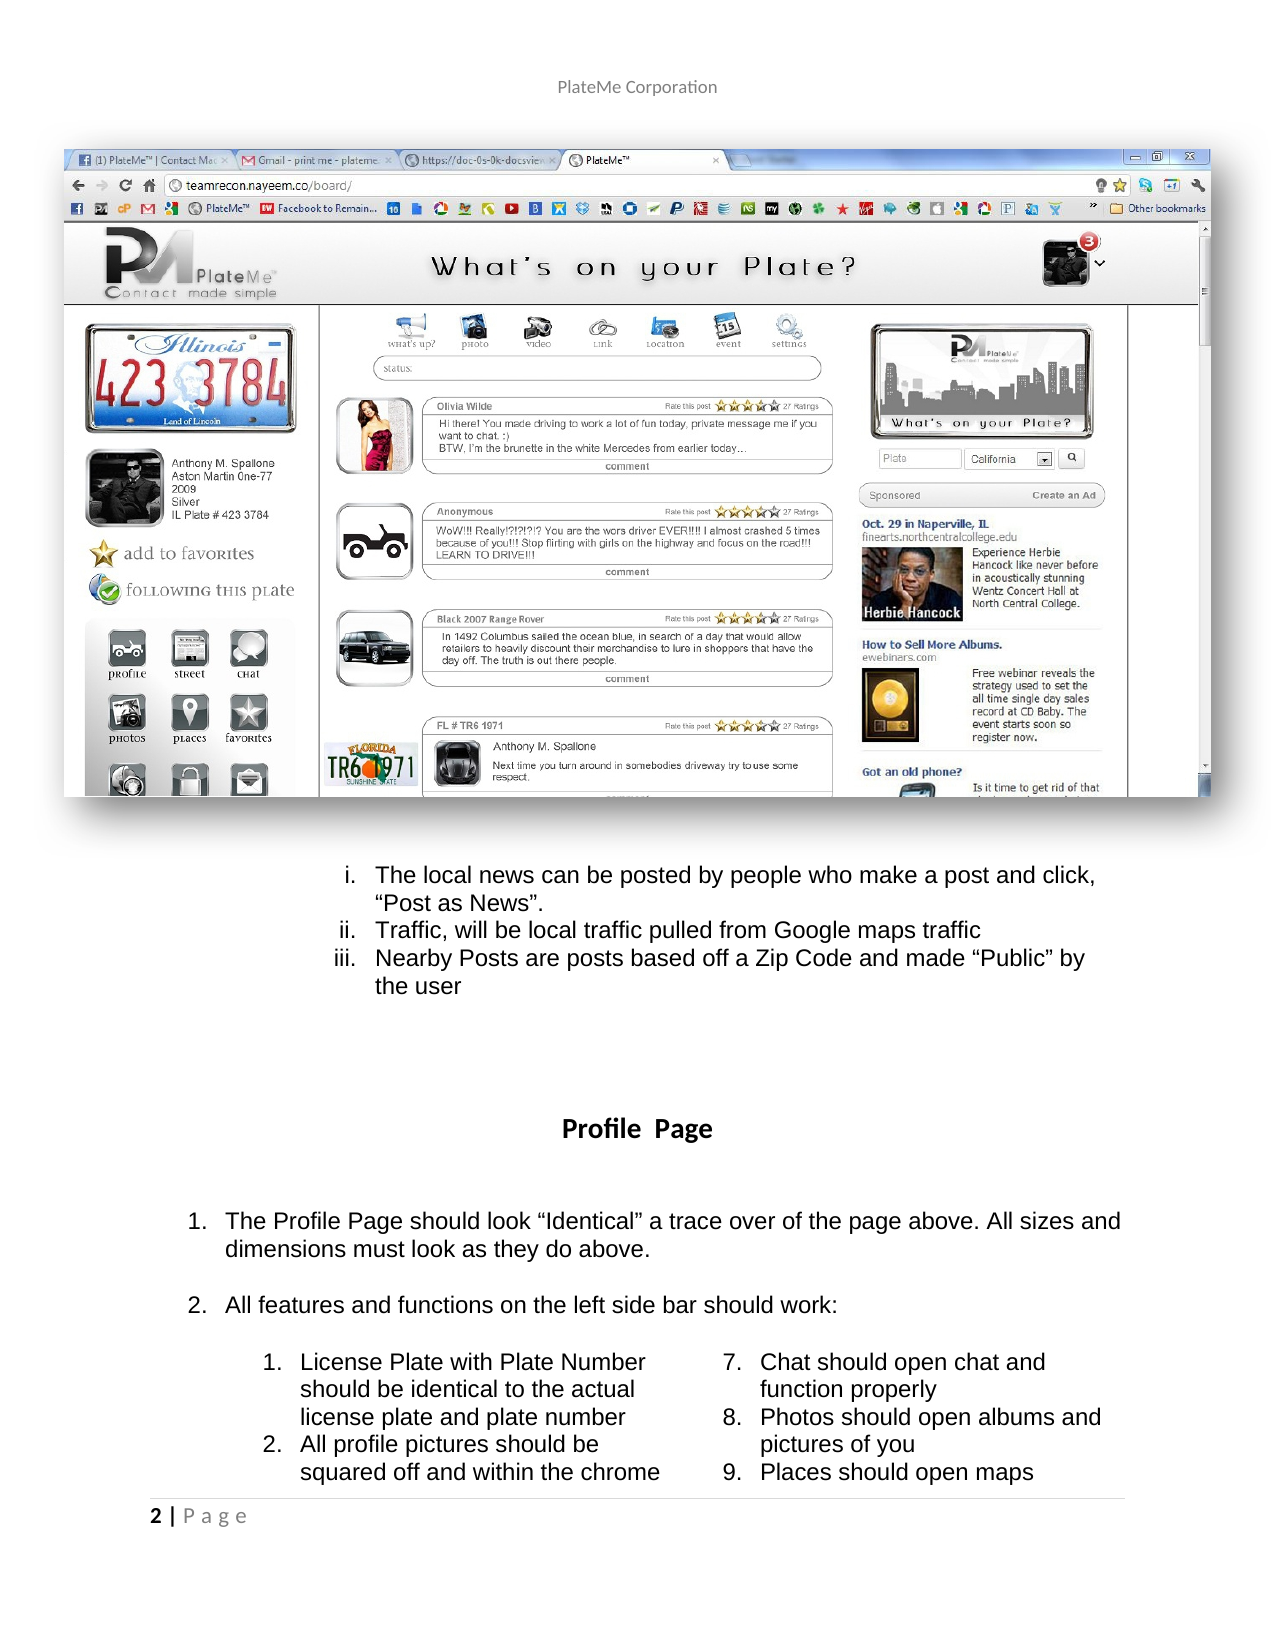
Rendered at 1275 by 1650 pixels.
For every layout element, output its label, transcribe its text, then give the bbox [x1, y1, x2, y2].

list The Profile Page should look “Identical” a trace over of the page above. All sizes and dimensions must look as they do above. [187, 1207, 1125, 1291]
list Traffic, will be local traffic pulled from Google maps traffic [356, 916, 1125, 944]
picture [64, 149, 1211, 797]
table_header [674, 1348, 1136, 1485]
list All features and functions on the left side bar should work: [187, 1291, 1125, 1347]
list The local news can be posted by people who make a post and click, “Post as News”. [356, 847, 1125, 916]
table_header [214, 1348, 673, 1485]
text Profile Page [150, 1110, 1125, 1145]
list Nearby Posts are posts based off a Zip Code and made “Public” by the user [356, 944, 1125, 999]
